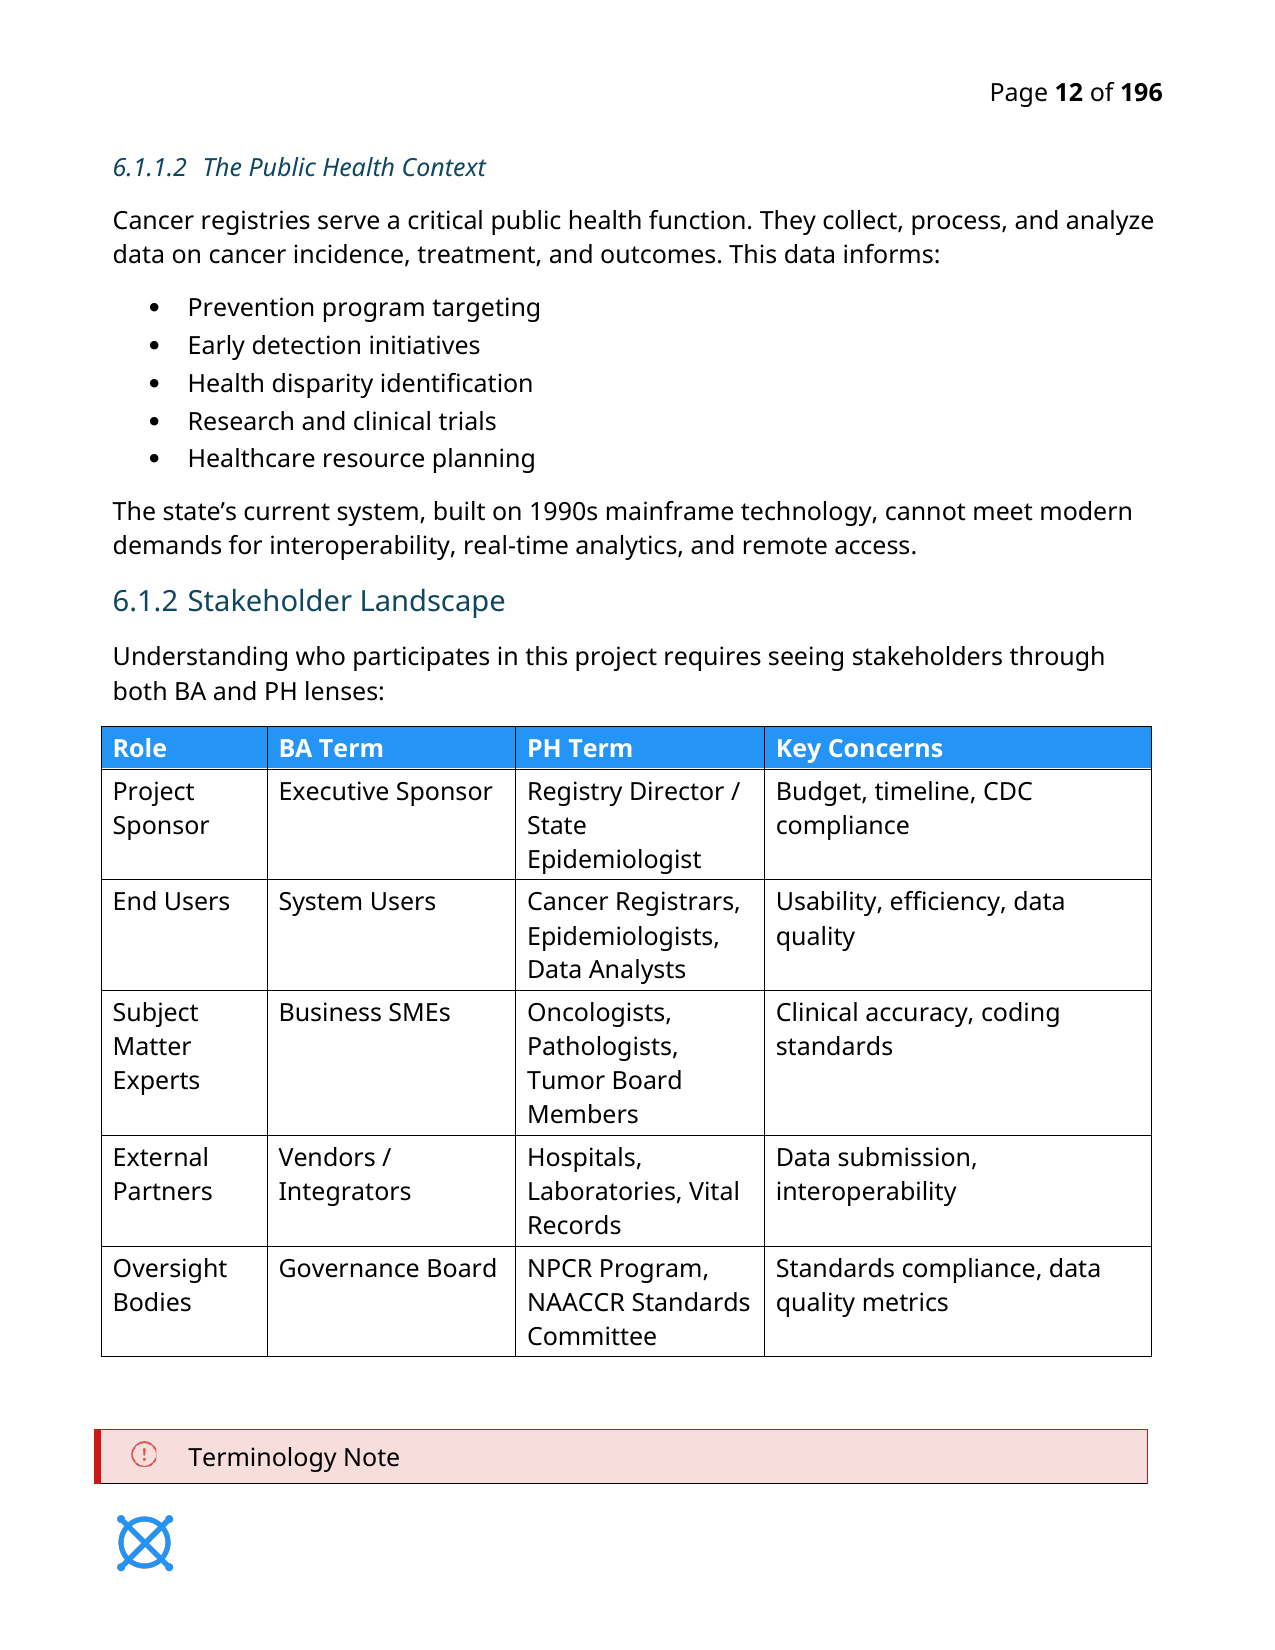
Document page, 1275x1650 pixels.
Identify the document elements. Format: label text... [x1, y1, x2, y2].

picture [112, 1511, 177, 1575]
list Prevention program targeting [150, 290, 1162, 324]
table_cell Vendors / Integrators [268, 1136, 515, 1246]
table_header BA Term [268, 727, 515, 768]
table_cell Data submission, interoperability [765, 1136, 1151, 1246]
table_cell NPCR Program, NAACCR Standards Committee [516, 1247, 764, 1356]
list Health disparity identification [150, 365, 1162, 399]
table_cell Subject Matter Experts [102, 991, 267, 1135]
list Research and clinical trials [150, 403, 1162, 437]
table_cell Usability, efficiency, data quality [765, 880, 1151, 990]
table_cell Clinical accuracy, coding standards [765, 991, 1151, 1135]
table_header Role [102, 727, 267, 768]
table_cell Cancer Registrars, Epidemiologists, Data Analysts [516, 880, 764, 990]
subtitle Stakeholder Landscape [112, 581, 1162, 620]
table_header PH Term [516, 727, 764, 768]
table_cell Registry Director / State Epidemiologist [516, 770, 764, 879]
list Healthcare resource planning [150, 441, 1162, 475]
text The state’s current system, built on 1990s mainframe technology, cannot meet modern demands for interoperability, real-time analytics, and remote access. [112, 494, 1162, 562]
subtitle The Public Health Context [112, 150, 1162, 184]
table_cell Oversight Bodies [102, 1247, 267, 1356]
text Cancer registries serve a critical public health function. They collect, process, and analyze data on cancer incidence, treatment, and outcomes. This data informs: [112, 203, 1162, 271]
table_cell Business SMEs [268, 991, 515, 1135]
table_cell Standards compliance, data quality metrics [765, 1247, 1151, 1356]
table_cell Hospitals, Laboratories, Vital Records [516, 1136, 764, 1246]
list Early detection initiatives [150, 327, 1162, 362]
picture [131, 1441, 157, 1467]
table_cell Budget, timeline, CDC compliance [765, 770, 1151, 879]
table_cell Project Sponsor [102, 770, 267, 879]
table_header Key Concerns [765, 727, 1151, 768]
table_cell Oncologists, Pathologists, Tumor Board Members [516, 991, 764, 1135]
table_header Terminology Note [101, 1430, 1147, 1483]
table_cell External Partners [102, 1136, 267, 1246]
table_cell Governance Board [268, 1247, 515, 1356]
text Understanding who participates in this project requires seeing stakeholders through both BA and PH lenses: [112, 639, 1162, 707]
table_cell Executive Sponsor [268, 770, 515, 879]
table_cell End Users [102, 880, 267, 990]
table_cell System Users [268, 880, 515, 990]
